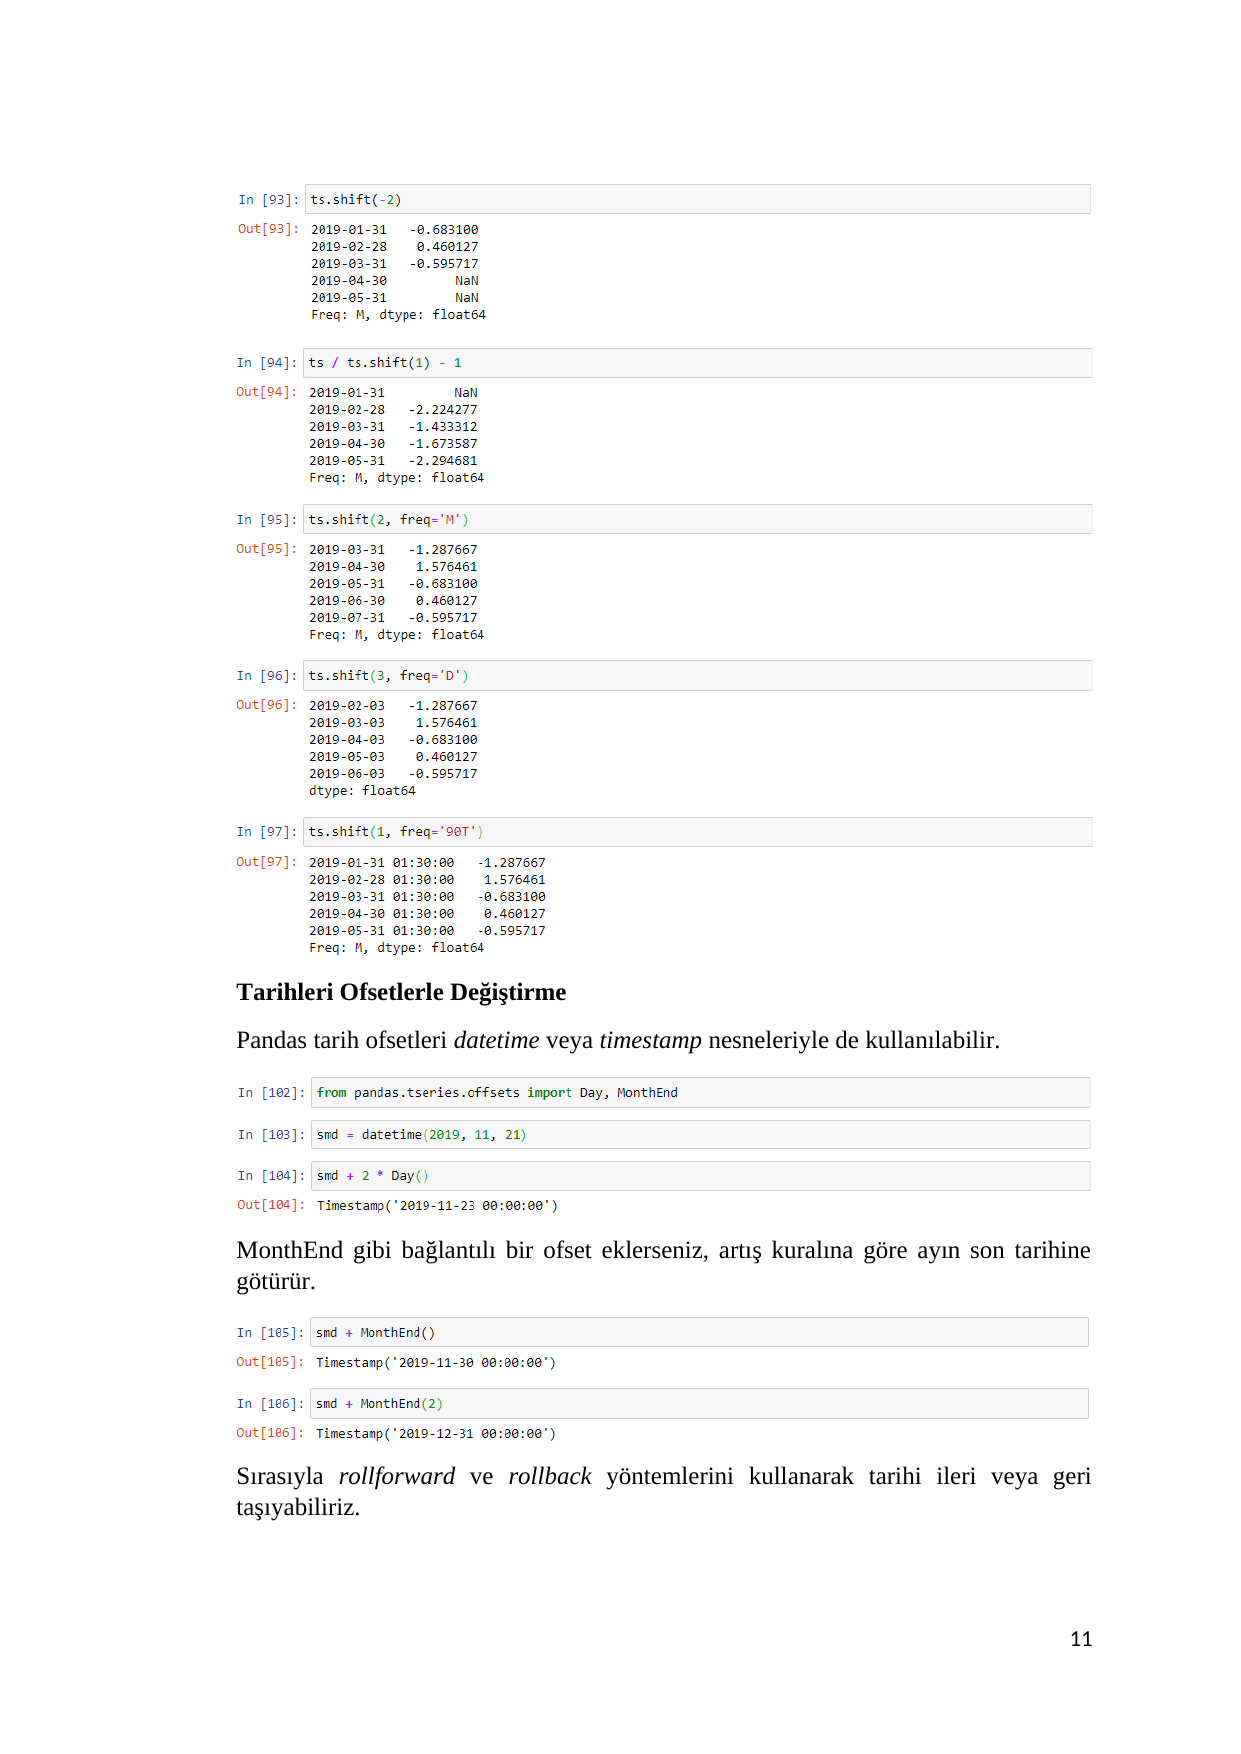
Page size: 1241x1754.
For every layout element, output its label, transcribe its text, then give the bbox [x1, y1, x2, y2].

text Tarihleri Ofsetlerle Değiştirme [236, 977, 1092, 1006]
picture [236, 1314, 1091, 1443]
picture [236, 342, 1093, 959]
picture [236, 1072, 1091, 1217]
text Sırasıyla rollforward ve rollback yöntemlerini kullanarak tarihi ileri veya geri taşıyabiliriz. [236, 1461, 1092, 1521]
text Pandas tarih ofsetleri datetime veya timestamp nesneleriyle de kullanılabilir. [236, 1025, 1092, 1054]
text MonthEnd gibi bağlantılı bir ofset eklerseniz, artış kuralına göre ayın son tarihine götürür. [236, 1235, 1092, 1295]
picture [236, 177, 1091, 324]
